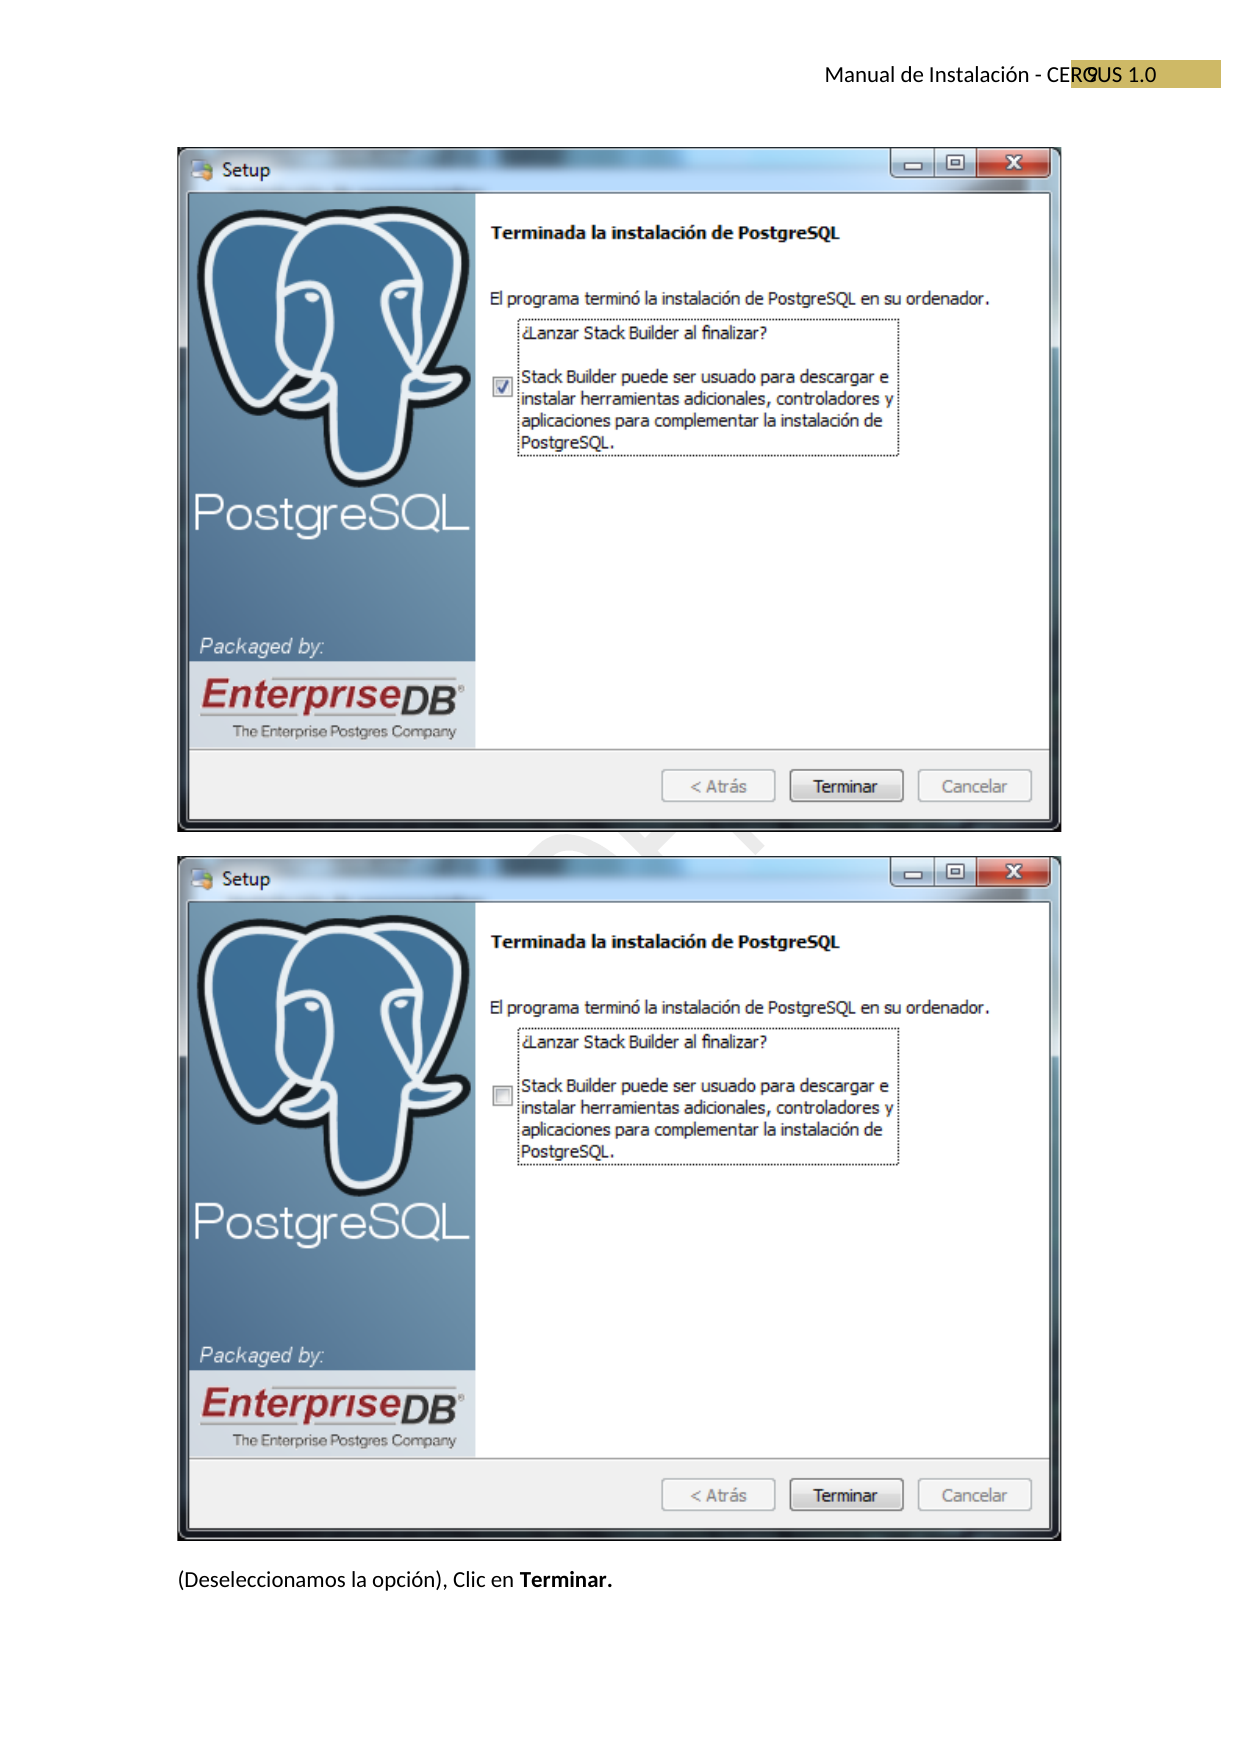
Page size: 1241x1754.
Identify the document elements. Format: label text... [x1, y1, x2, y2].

text (Deseleccionamos la opción), Clic en Terminar. [177, 1565, 1063, 1593]
picture [177, 147, 1062, 832]
picture [177, 856, 1062, 1541]
